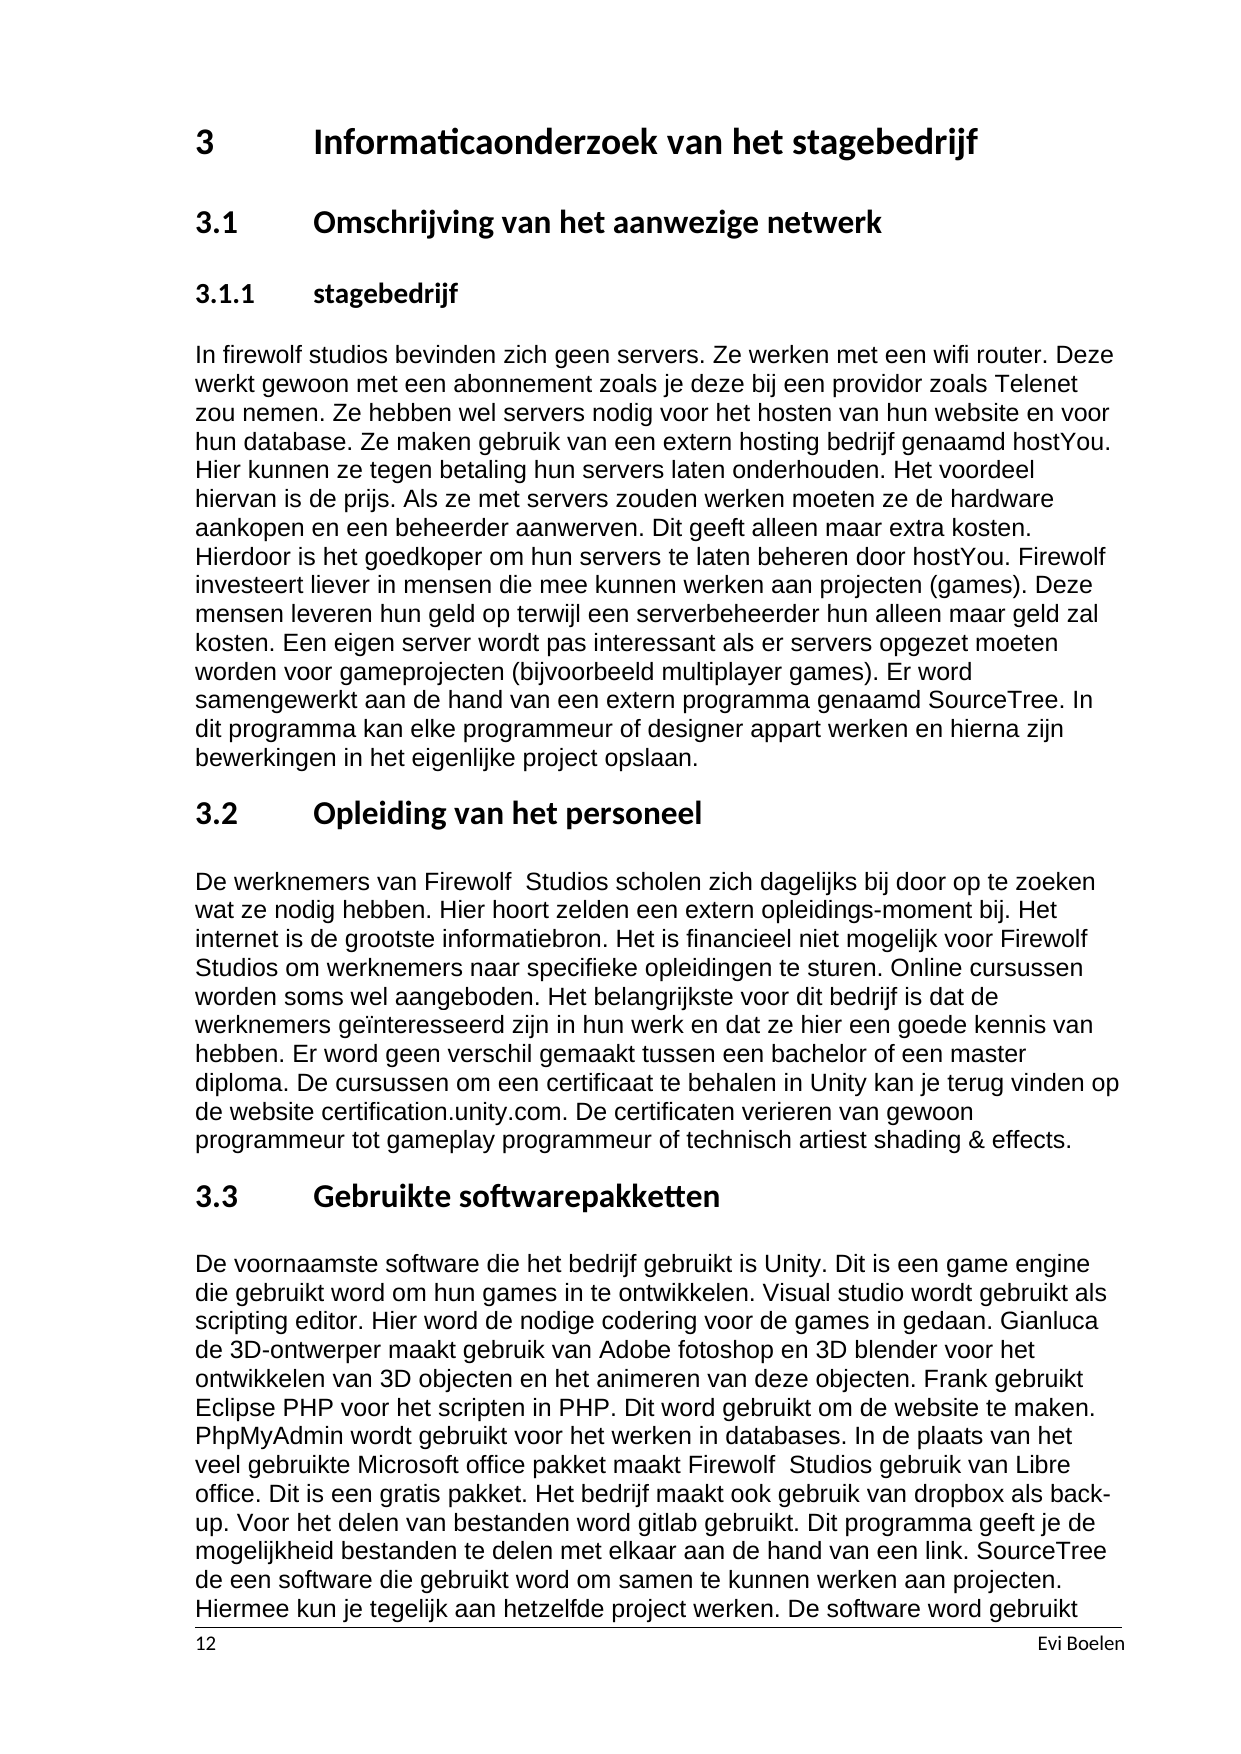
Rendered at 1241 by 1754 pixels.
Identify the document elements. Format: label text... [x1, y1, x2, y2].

text De werknemers van Firewolf Studios scholen zich dagelijks bij door op te zoeken wat ze nodig hebben. Hier hoort zelden een extern opleidings-moment bij. Het internet is de grootste informatiebron. Het is financieel niet mogelijk voor Firewolf Studios om werknemers naar specifieke opleidingen te sturen. Online cursussen worden soms wel aangeboden. Het belangrijkste voor dit bedrijf is dat de werknemers geïnteresseerd zijn in hun werk en dat ze hier een goede kennis van hebben. Er word geen verschil gemaakt tussen een bachelor of een master diploma. De cursussen om een certificaat te behalen in Unity kan je terug vinden op de website certification.unity.com. De certificaten verieren van gewoon programmeur tot gameplay programmeur of technisch artiest shading & effects. [195, 866, 1122, 1154]
subtitle Opleiding van het personeel [195, 792, 1122, 833]
subtitle Gebruikte softwarepakketten [195, 1175, 1122, 1216]
subtitle Informaticaonderzoek van het stagebedrijf [195, 118, 1122, 164]
subtitle stagebedrijf [195, 276, 1122, 311]
subtitle Omschrijving van het aanwezige netwerk [195, 201, 1122, 242]
text In firewolf studios bevinden zich geen servers. Ze werken met een wifi router. Deze werkt gewoon met een abonnement zoals je deze bij een providor zoals Telenet zou nemen. Ze hebben wel servers nodig voor het hosten van hun website en voor hun database. Ze maken gebruik van een extern hosting bedrijf genaamd hostYou. Hier kunnen ze tegen betaling hun servers laten onderhouden. Het voordeel hiervan is de prijs. Als ze met servers zouden werken moeten ze de hardware aankopen en een beheerder aanwerven. Dit geeft alleen maar extra kosten. Hierdoor is het goedkoper om hun servers te laten beheren door hostYou. Firewolf investeert liever in mensen die mee kunnen werken aan projecten (games). Deze mensen leveren hun geld op terwijl een serverbeheerder hun alleen maar geld zal kosten. Een eigen server wordt pas interessant als er servers opgezet moeten worden voor gameprojecten (bijvoorbeeld multiplayer games). Er word samengewerkt aan de hand van een extern programma genaamd SourceTree. In dit programma kan elke programmeur of designer appart werken en hierna zijn bewerkingen in het eigenlijke project opslaan. [195, 340, 1122, 772]
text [195, 1249, 1122, 1623]
